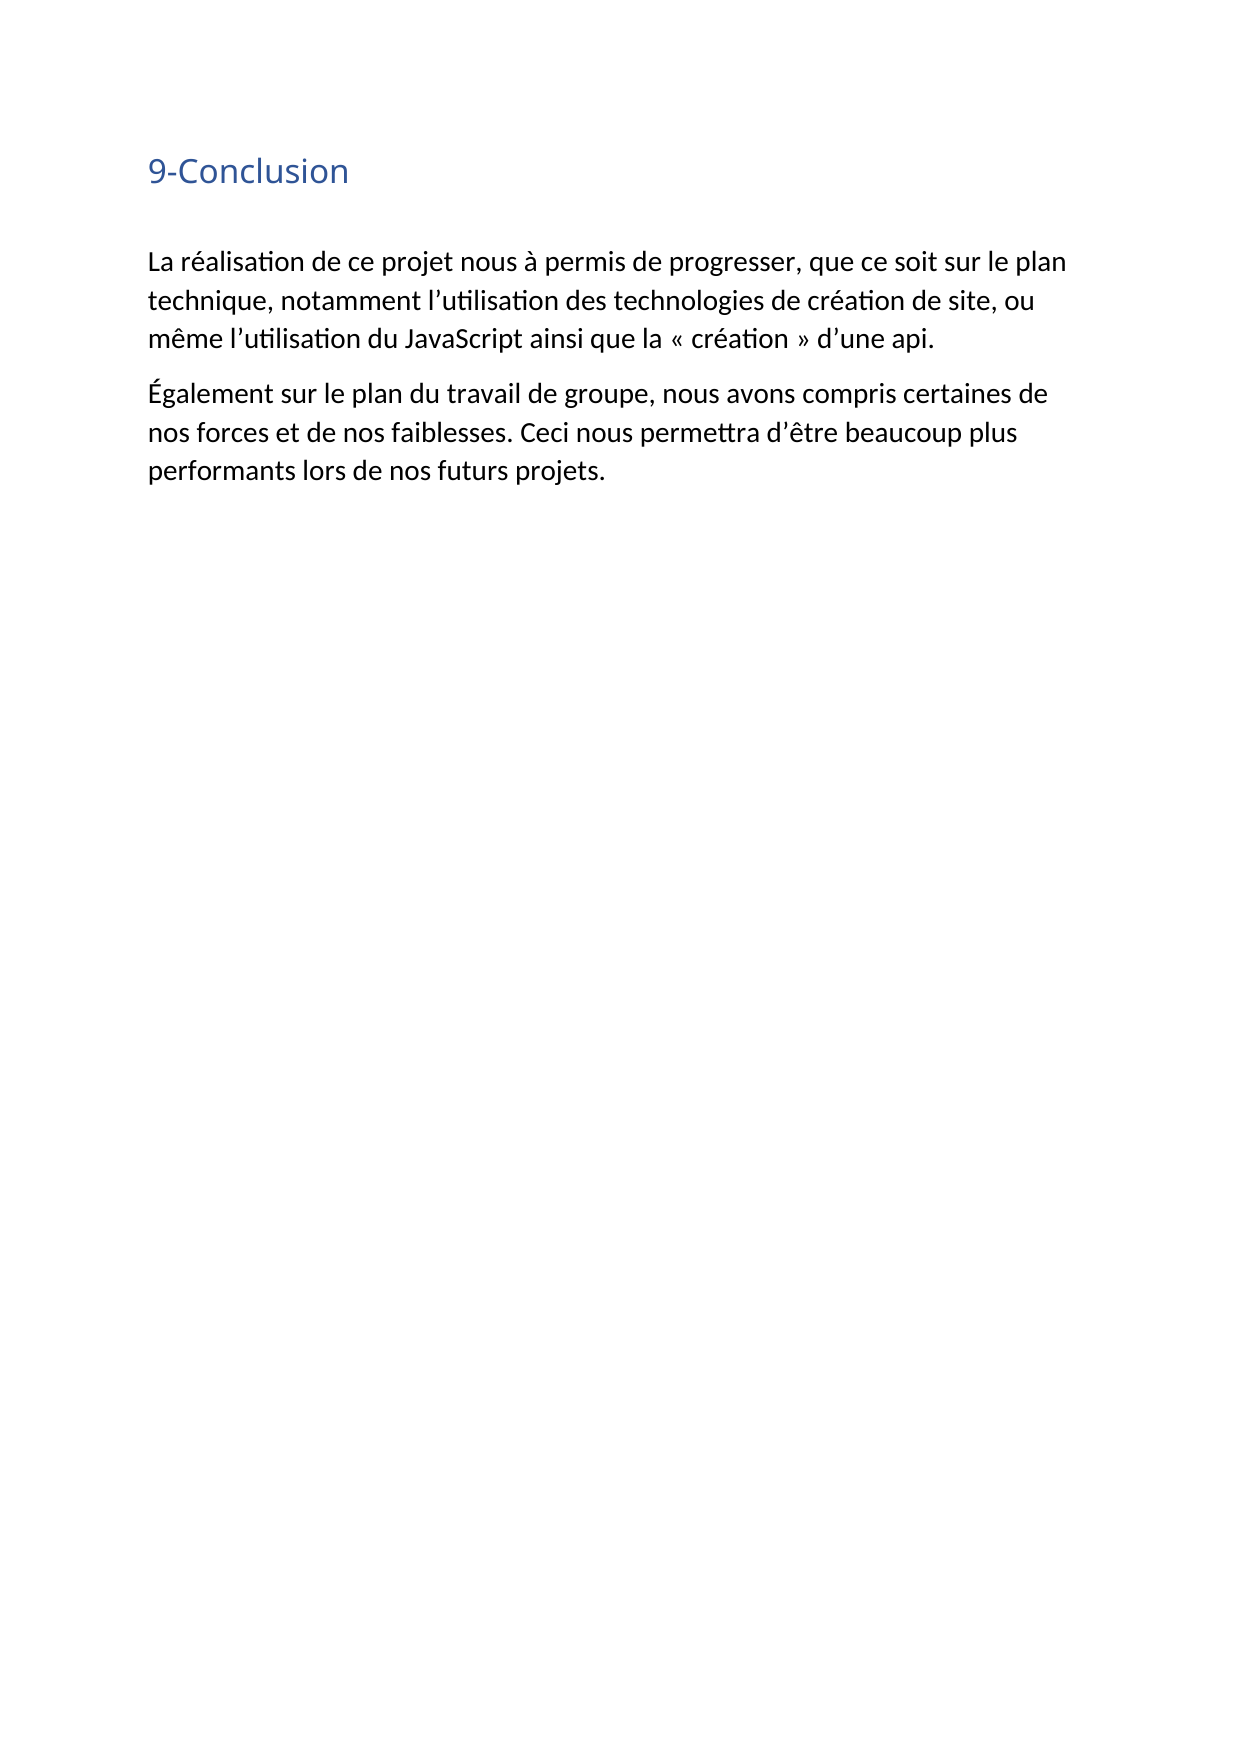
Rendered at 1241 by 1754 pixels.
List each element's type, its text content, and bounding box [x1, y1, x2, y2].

text La réalisation de ce projet nous à permis de progresser, que ce soit sur le plan technique, notamment l’utilisation des technologies de création de site, ou même l’utilisation du JavaScript ainsi que la « création » d’une api. [148, 243, 1093, 356]
text Également sur le plan du travail de groupe, nous avons compris certaines de nos forces et de nos faiblesses. Ceci nous permettra d’être beaucoup plus performants lors de nos futurs projets. [148, 375, 1093, 488]
subtitle 9-Conclusion [148, 148, 1093, 193]
